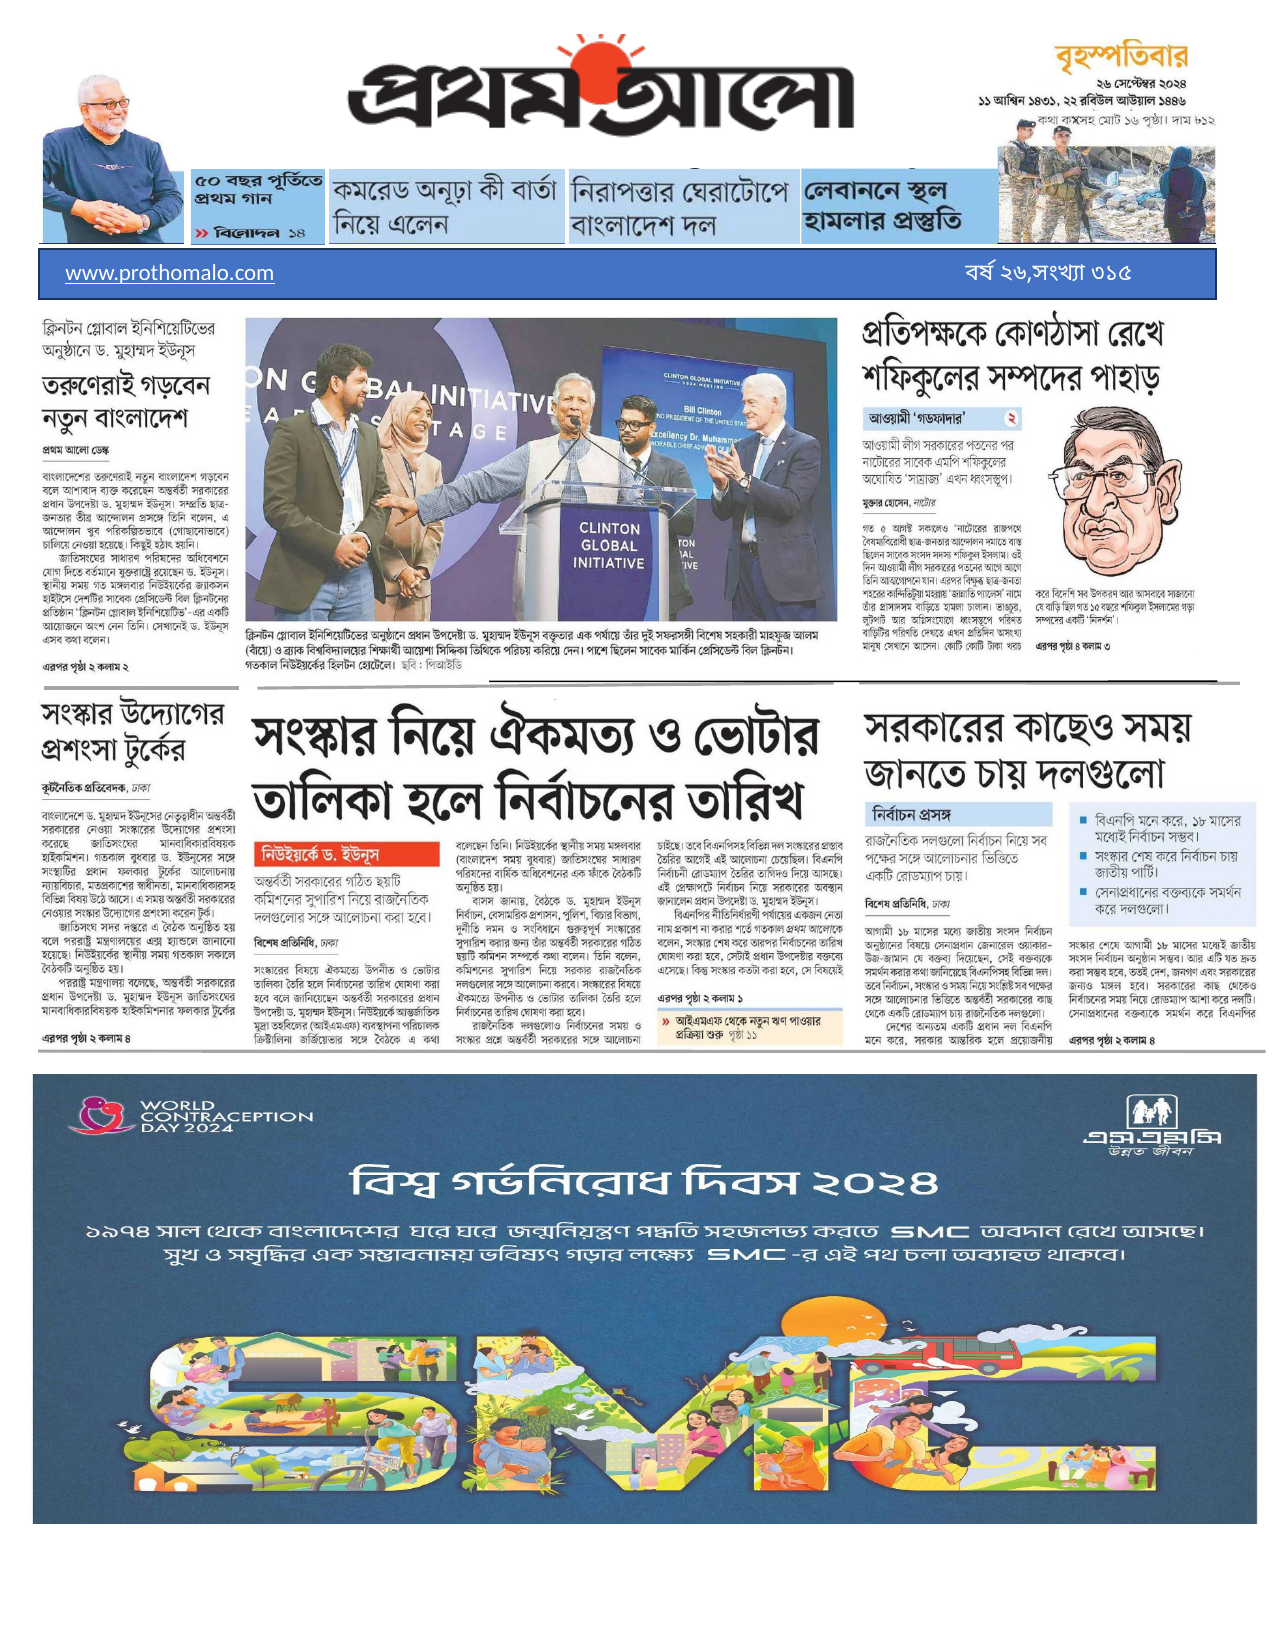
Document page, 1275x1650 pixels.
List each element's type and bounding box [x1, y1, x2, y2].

picture [863, 699, 1270, 1052]
picture [37, 694, 845, 1052]
picture [861, 309, 1248, 658]
picture [568, 168, 800, 244]
picture [801, 113, 1217, 244]
picture [28, 1074, 1259, 1524]
picture [937, 39, 1188, 111]
picture [38, 316, 838, 683]
picture [39, 71, 184, 244]
picture [190, 169, 325, 245]
picture [344, 34, 878, 139]
picture [329, 169, 565, 244]
